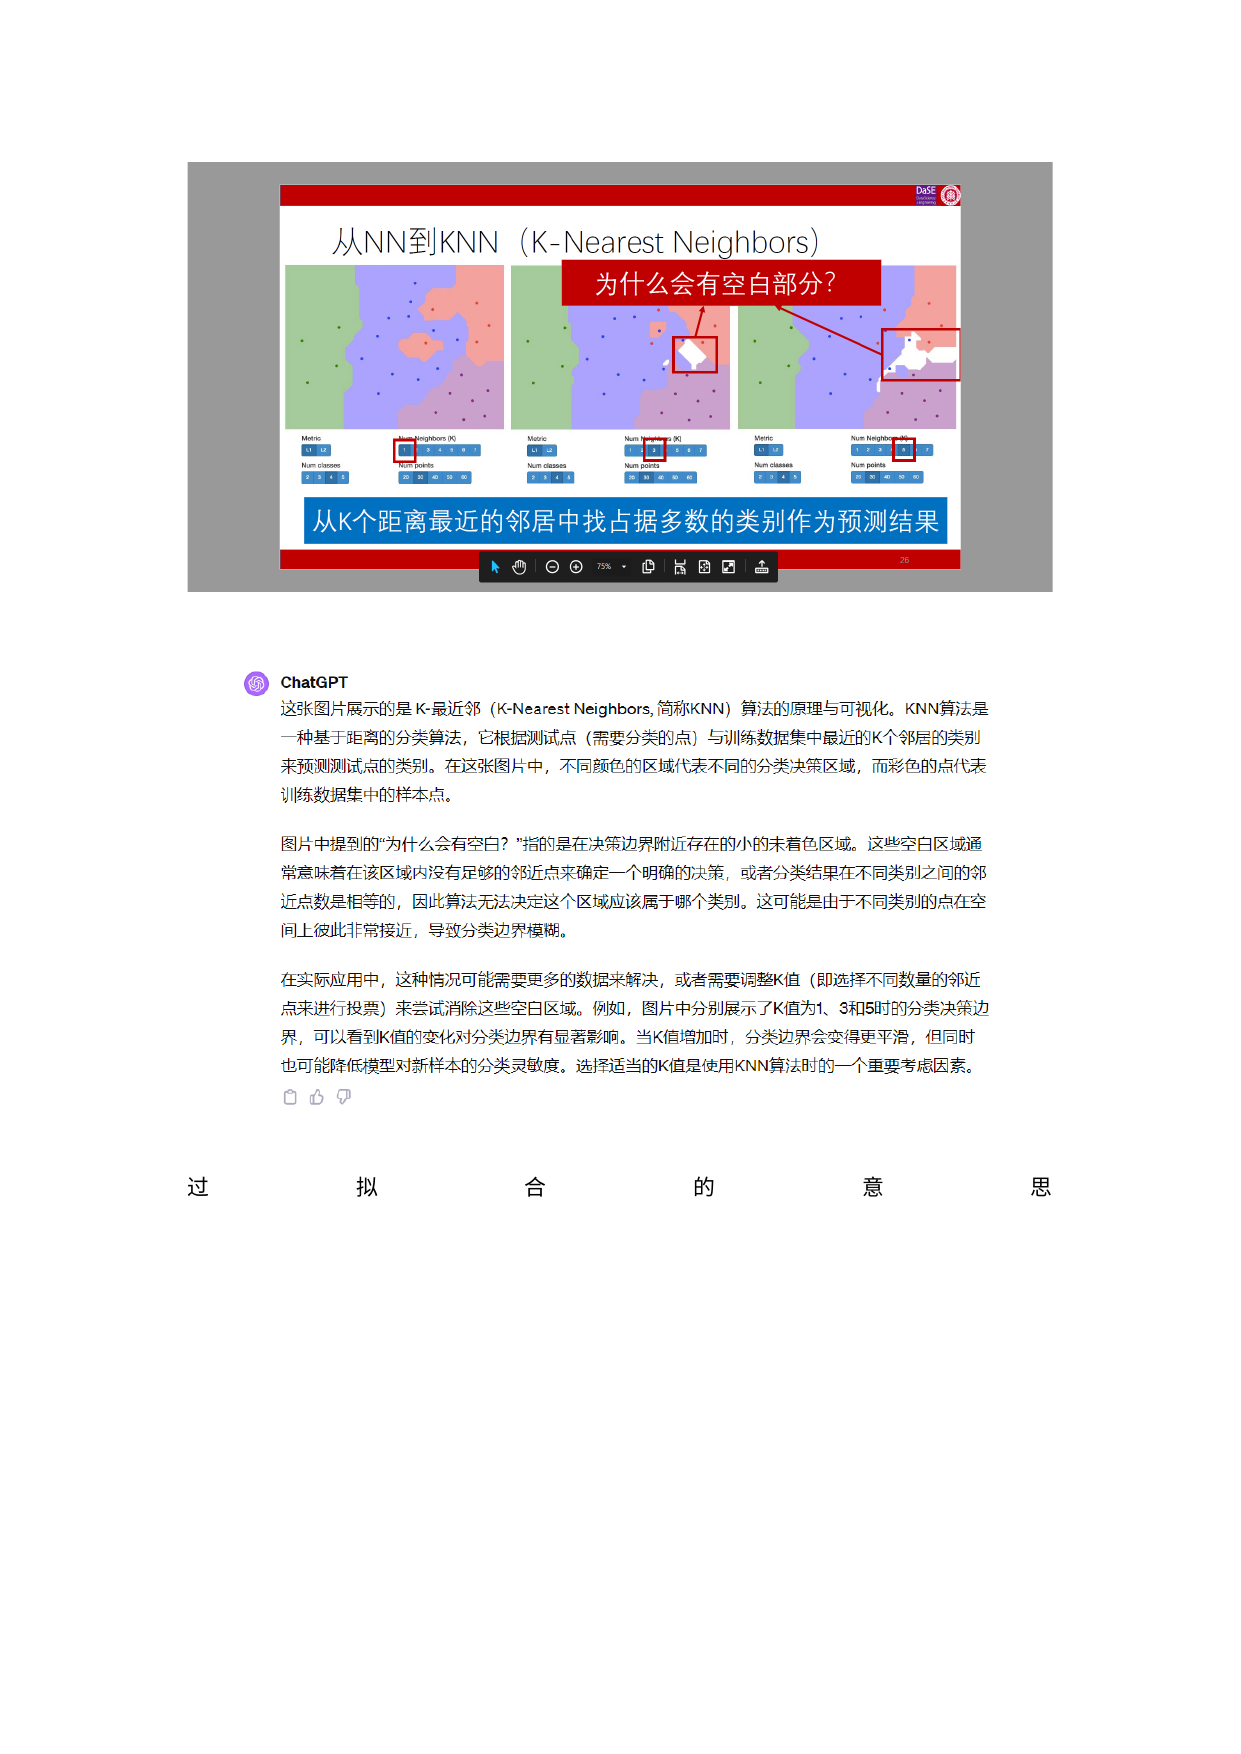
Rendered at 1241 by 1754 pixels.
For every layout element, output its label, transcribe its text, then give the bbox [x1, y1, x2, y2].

picture [187, 162, 1053, 592]
picture [187, 649, 1053, 1121]
text 过拟合的意思 [187, 1169, 1053, 1202]
